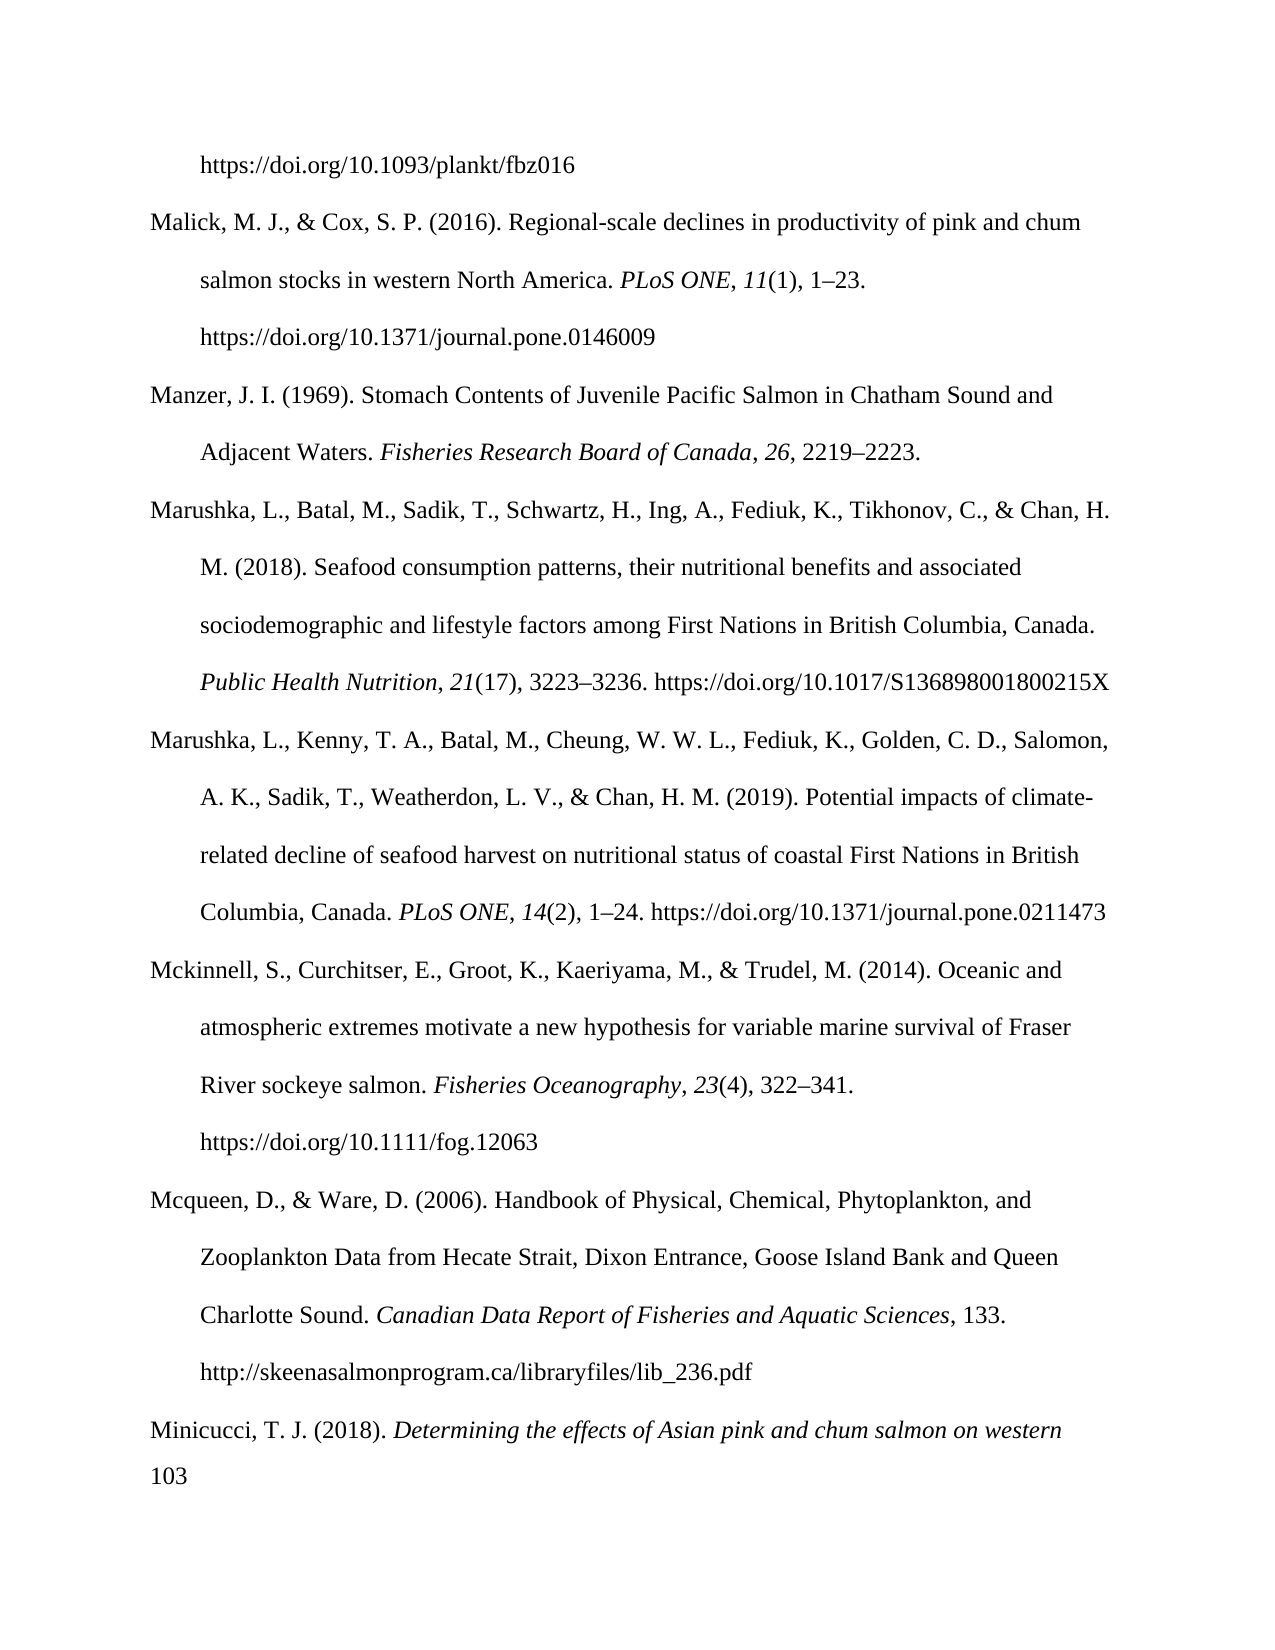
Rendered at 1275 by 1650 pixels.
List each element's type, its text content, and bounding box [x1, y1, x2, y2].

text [150, 150, 1125, 179]
text Mckinnell, S., Curchitser, E., Groot, K., Kaeriyama, M., & Trudel, M. (2014). Oceanic and atmospheric extremes motivate a new hypothesis for variable marine survival of Fraser River sockeye salmon. Fisheries Oceanography, 23(4), 322–341. https://doi.org/10.1111/fog.12063 [150, 955, 1125, 1156]
text Manzer, J. I. (1969). Stomach Contents of Juvenile Pacific Salmon in Chatham Sound and Adjacent Waters. Fisheries Research Board of Canada, 26, 2219–2223. [150, 380, 1125, 466]
text Marushka, L., Kenny, T. A., Batal, M., Cheung, W. W. L., Fediuk, K., Golden, C. D., Salomon, A. K., Sadik, T., Weatherdon, L. V., & Chan, H. M. (2019). Potential impacts of climate-related decline of seafood harvest on nutritional status of coastal First Nations in British Columbia, Canada. PLoS ONE, 14(2), 1–24. https://doi.org/10.1371/journal.pone.0211473 [150, 725, 1125, 926]
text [150, 1415, 1125, 1444]
text Marushka, L., Batal, M., Sadik, T., Schwartz, H., Ing, A., Fediuk, K., Tikhonov, C., & Chan, H. M. (2018). Seafood consumption patterns, their nutritional benefits and associated sociodemographic and lifestyle factors among First Nations in British Columbia, Canada. Public Health Nutrition, 21(17), 3223–3236. https://doi.org/10.1017/S136898001800215X [150, 495, 1125, 696]
text Malick, M. J., & Cox, S. P. (2016). Regional-scale declines in productivity of pink and chum salmon stocks in western North America. PLoS ONE, 11(1), 1–23. https://doi.org/10.1371/journal.pone.0146009 [150, 207, 1125, 351]
text Mcqueen, D., & Ware, D. (2006). Handbook of Physical, Chemical, Phytoplankton, and Zooplankton Data from Hecate Strait, Dixon Entrance, Goose Island Bank and Queen Charlotte Sound. Canadian Data Report of Fisheries and Aquatic Sciences, 133. http://skeenasalmonprogram.ca/libraryfiles/lib_236.pdf [150, 1185, 1125, 1386]
